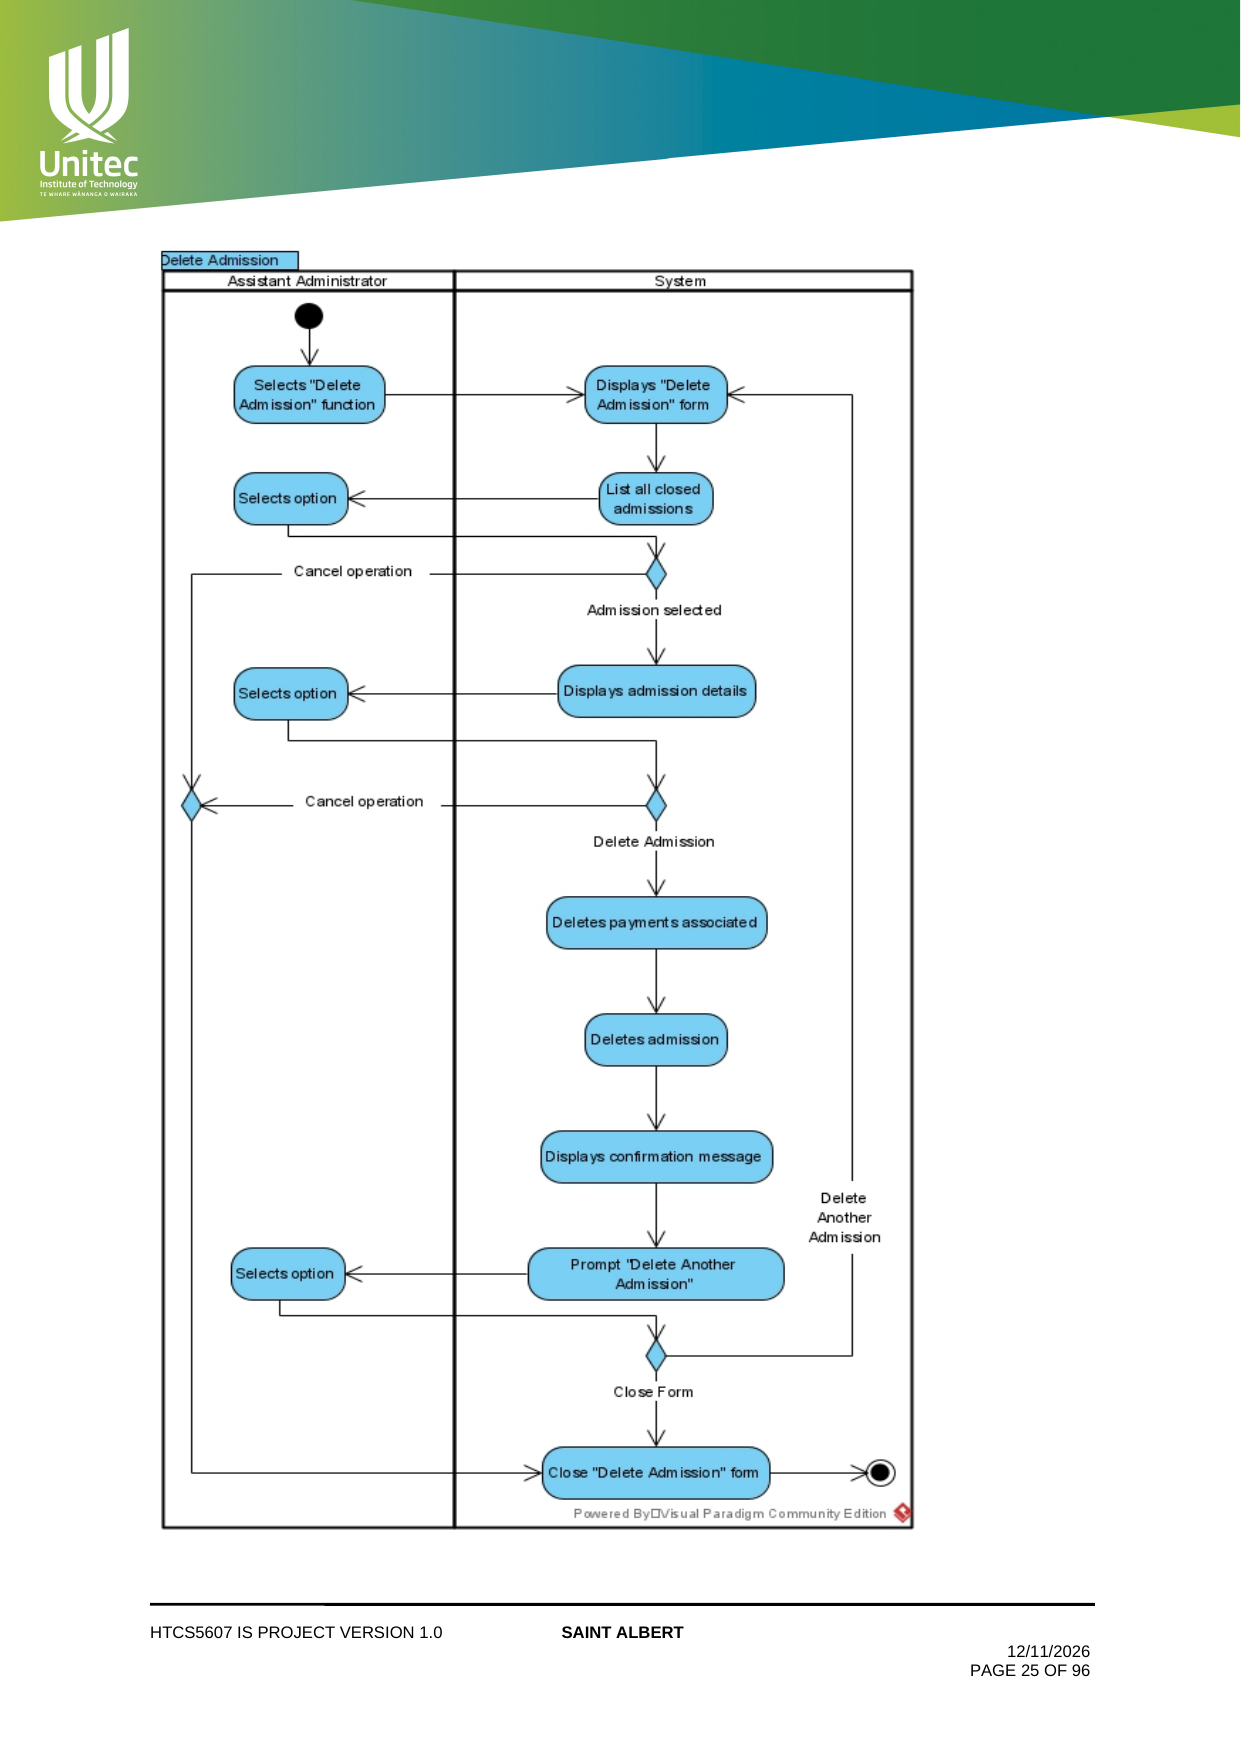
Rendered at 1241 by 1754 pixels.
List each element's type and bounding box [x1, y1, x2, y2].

picture [0, 0, 1241, 238]
subtitle [150, 192, 1090, 1534]
picture [150, 242, 920, 1535]
